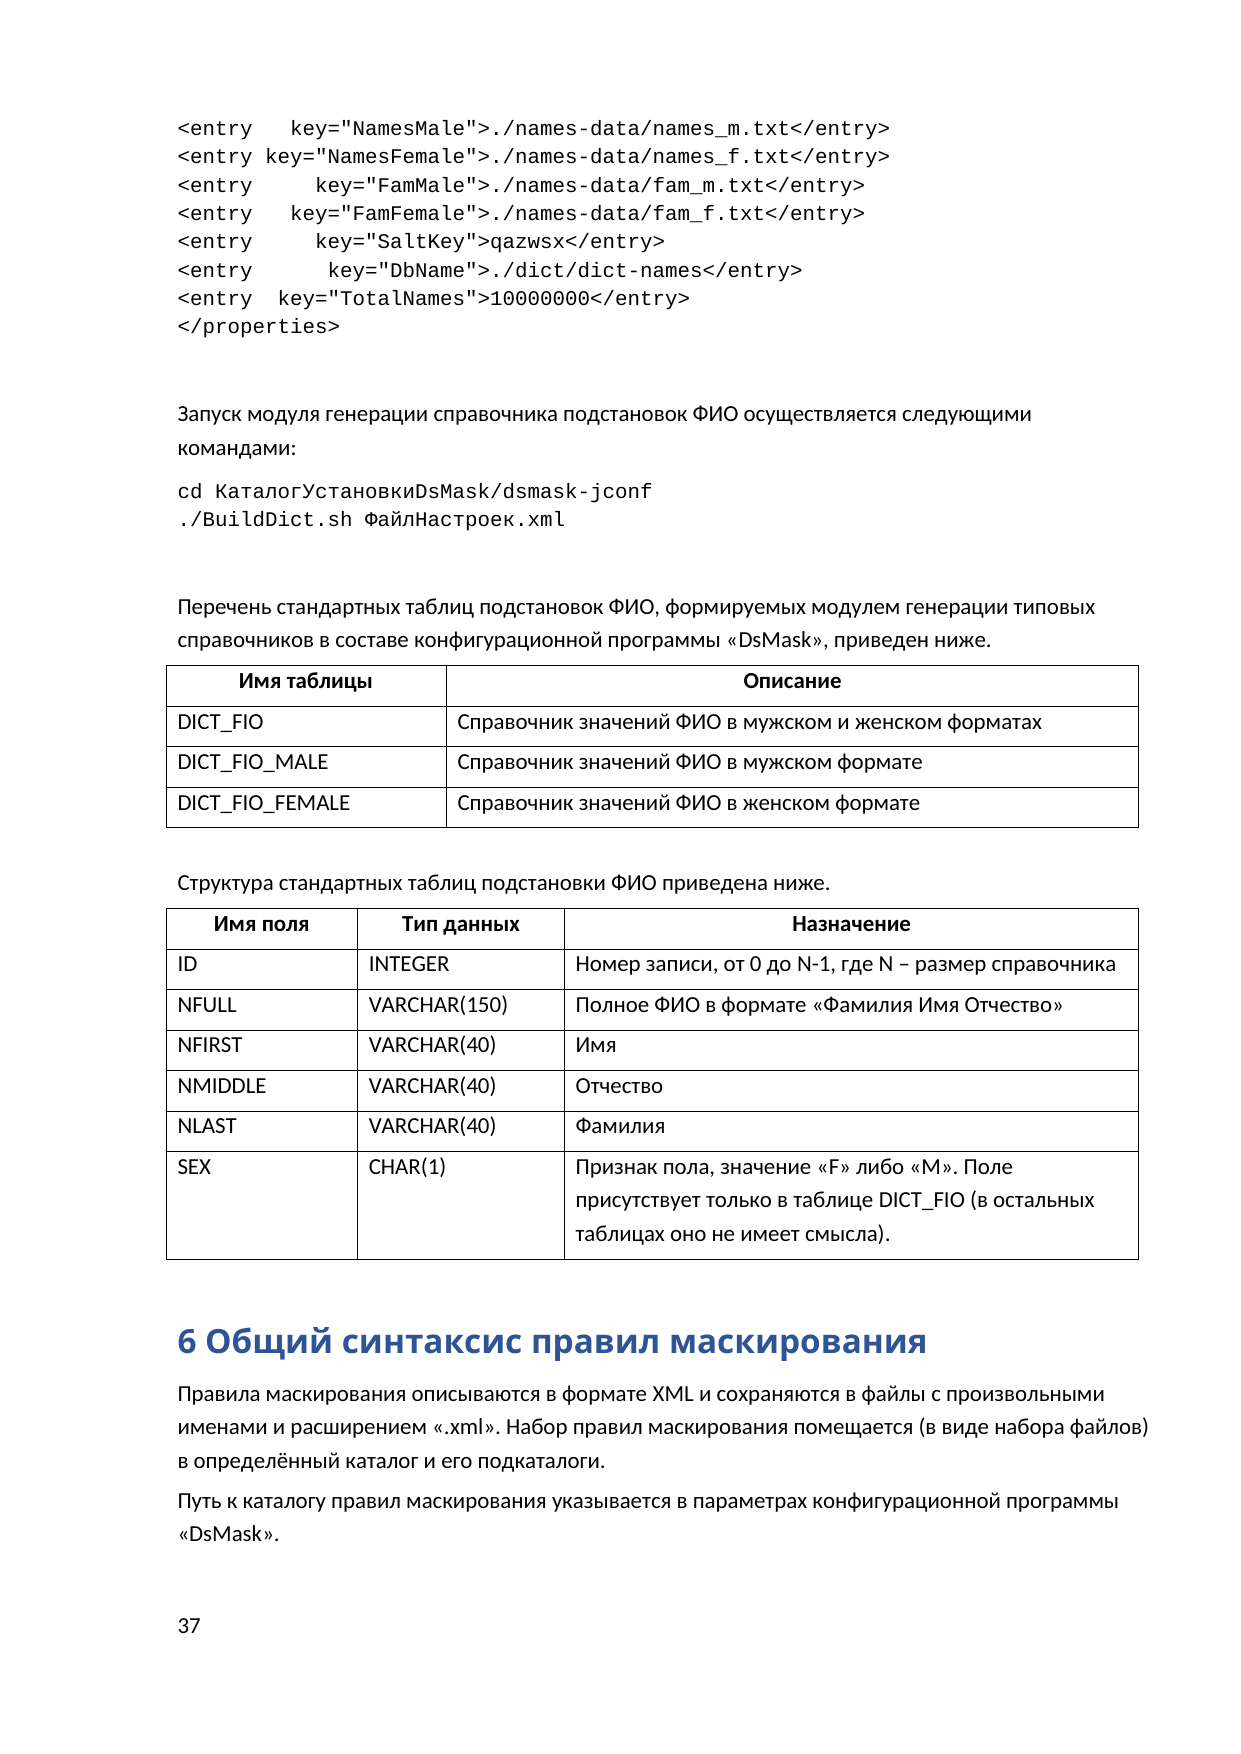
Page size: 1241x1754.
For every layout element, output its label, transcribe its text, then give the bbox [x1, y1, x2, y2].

text <entry key="SaltKey">qazwsx</entry> [177, 231, 1152, 255]
text <entry key="DbName">./dict/dict-names</entry> [177, 260, 1152, 283]
table_cell DICT_FIO_MALE [167, 747, 446, 787]
text ./BuildDict.sh ФайлНастроек.xml [177, 509, 1152, 533]
table_cell Признак пола, значение «F» либо «M». Поле присутствует только в таблице DICT_FIO (в остальных таблицах оно не имеет смысла). [565, 1152, 1138, 1259]
table_cell INTEGER [358, 950, 564, 989]
table_cell Отчество [565, 1071, 1138, 1111]
table_cell NMIDDLE [167, 1071, 357, 1111]
text </properties> [177, 316, 1152, 340]
table_cell VARCHAR(150) [358, 990, 564, 1029]
table_header Назначение [565, 909, 1138, 948]
text Запуск модуля генерации справочника подстановок ФИО осуществляется следующими командами: [177, 399, 1152, 461]
text <entry key="NamesMale">./names-data/names_m.txt</entry> [177, 118, 1152, 142]
table_cell Справочник значений ФИО в женском формате [447, 788, 1138, 827]
table_cell VARCHAR(40) [358, 1071, 564, 1111]
text Правила маскирования описываются в формате XML и сохраняются в файлы с произвольными именами и расширением «.xml». Набор правил маскирования помещается (в виде набора файлов) в определённый каталог и его подкаталоги. [177, 1379, 1152, 1474]
table_cell SEX [167, 1152, 357, 1259]
table_cell Фамилия [565, 1112, 1138, 1151]
text Структура стандартных таблиц подстановки ФИО приведена ниже. [177, 868, 1152, 896]
table_header Тип данных [358, 909, 564, 948]
text <entry key="FamFemale">./names-data/fam_f.txt</entry> [177, 203, 1152, 227]
table_cell Справочник значений ФИО в мужском формате [447, 747, 1138, 787]
table_cell Полное ФИО в формате «Фамилия Имя Отчество» [565, 990, 1138, 1029]
table_cell NFIRST [167, 1031, 357, 1070]
table_cell Имя [565, 1031, 1138, 1070]
table_cell VARCHAR(40) [358, 1031, 564, 1070]
text <entry key="NamesFemale">./names-data/names_f.txt</entry> [177, 146, 1152, 170]
table_cell VARCHAR(40) [358, 1112, 564, 1151]
table_cell NLAST [167, 1112, 357, 1151]
table_cell ID [167, 950, 357, 989]
table_header Имя таблицы [167, 666, 446, 706]
table_cell Справочник значений ФИО в мужском и женском форматах [447, 707, 1138, 746]
table_header Описание [447, 666, 1138, 706]
text Перечень стандартных таблиц подстановок ФИО, формируемых модулем генерации типовых справочников в составе конфигурационной программы «DsMask», приведен ниже. [177, 592, 1152, 653]
table_cell DICT_FIO_FEMALE [167, 788, 446, 827]
table_cell CHAR(1) [358, 1152, 564, 1259]
subtitle 6 Общий синтаксис правил маскирования [177, 1318, 1152, 1364]
table_cell NFULL [167, 990, 357, 1029]
text <entry key="FamMale">./names-data/fam_m.txt</entry> [177, 175, 1152, 198]
text Путь к каталогу правил маскирования указывается в параметрах конфигурационной программы «DsMask». [177, 1486, 1152, 1547]
table_header Имя поля [167, 909, 357, 948]
text cd КаталогУстановкиDsMask/dsmask-jconf [177, 481, 1152, 504]
text <entry key="TotalNames">10000000</entry> [177, 288, 1152, 312]
table_cell DICT_FIO [167, 707, 446, 746]
table_cell Номер записи, от 0 до N-1, где N – размер справочника [565, 950, 1138, 989]
